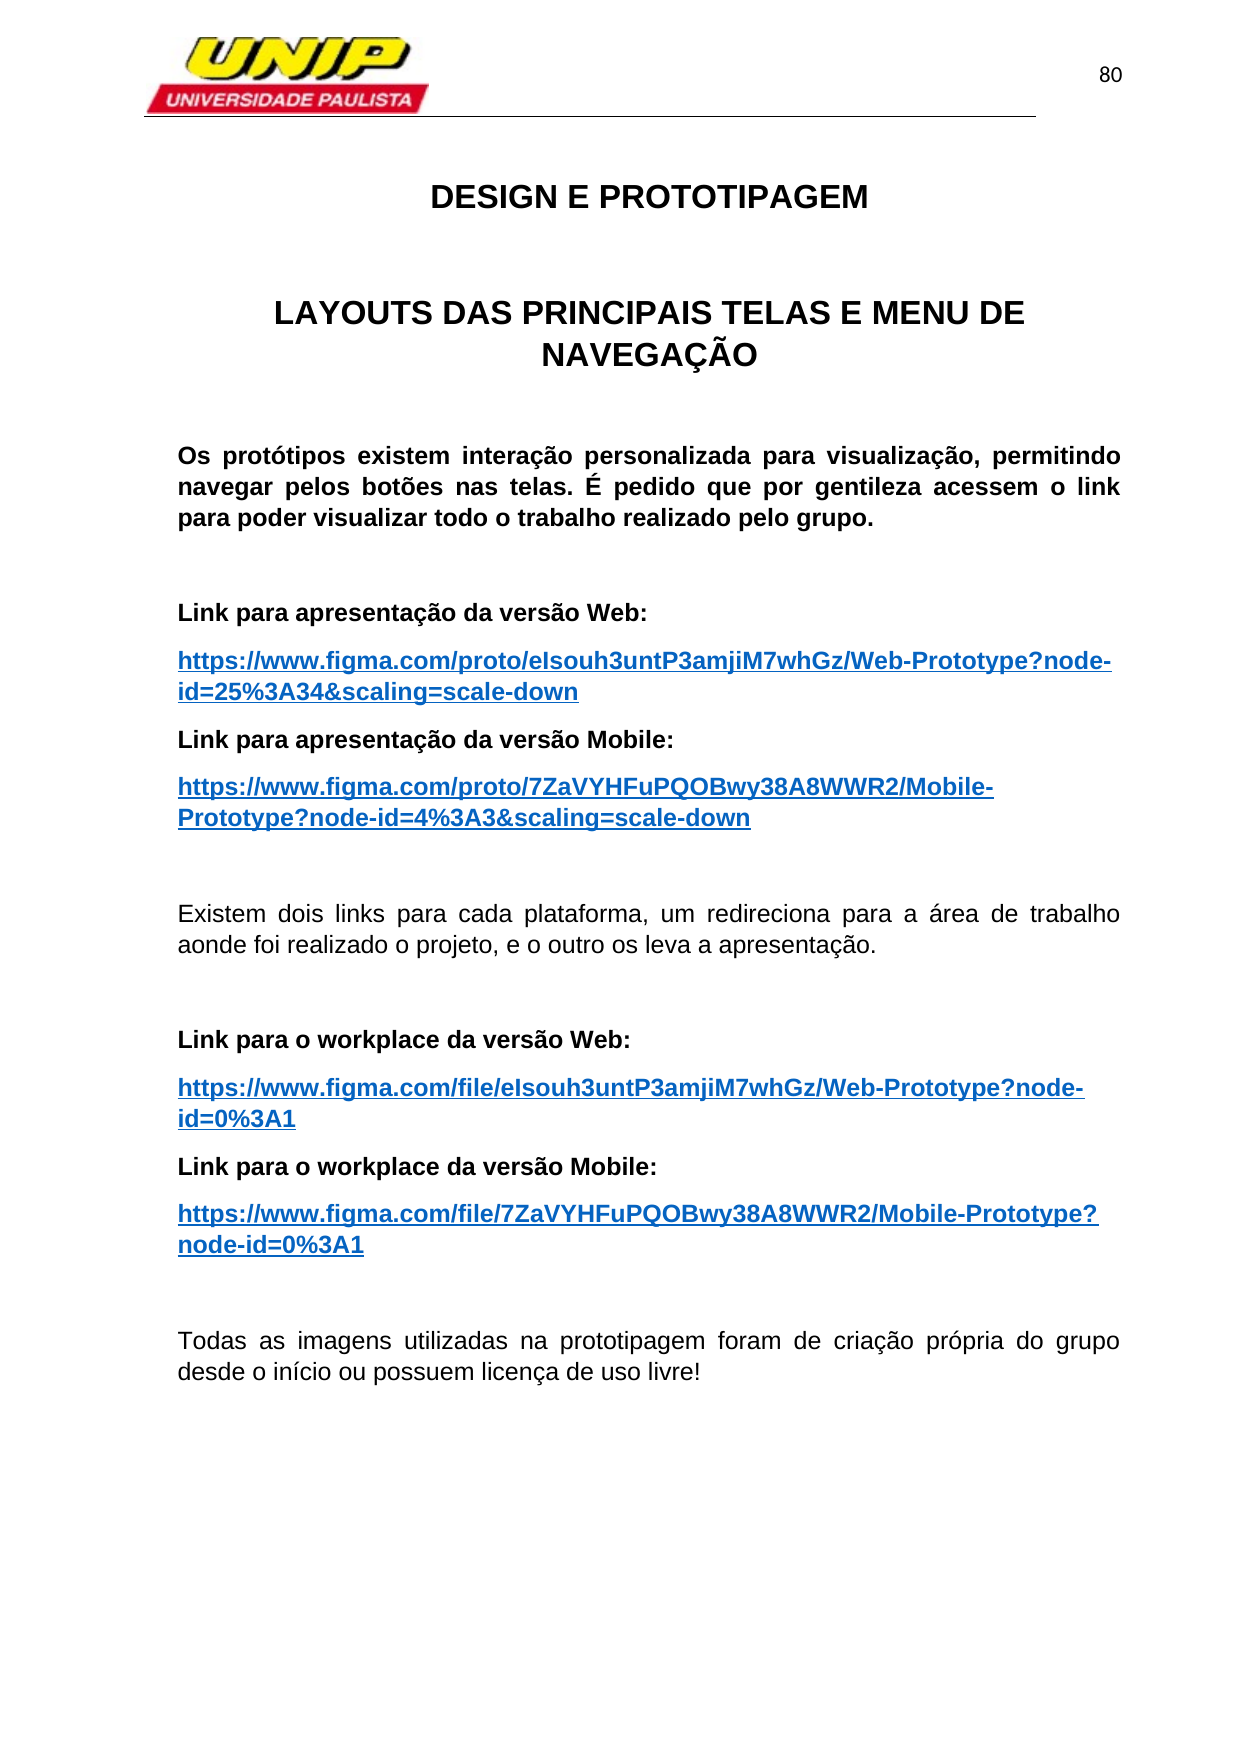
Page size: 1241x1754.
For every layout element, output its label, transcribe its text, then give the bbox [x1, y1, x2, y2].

text https://www.figma.com/proto/eIsouh3untP3amjiM7whGz/Web-Prototype?node-id=25%3A34&scaling=scale-down [177, 646, 1122, 706]
text Todas as imagens utilizadas na prototipagem foram de criação própria do grupo desde o início ou possuem licença de uso livre! [177, 1326, 1122, 1386]
text Link para o workplace da versão Mobile: [177, 1152, 1122, 1181]
text Link para o workplace da versão Web: [177, 1025, 1122, 1054]
picture [146, 37, 429, 114]
text https://www.figma.com/file/eIsouh3untP3amjiM7whGz/Web-Prototype?node-id=0%3A1 [177, 1073, 1122, 1133]
text https://www.figma.com/proto/7ZaVYHFuPQOBwy38A8WWR2/Mobile-Prototype?node-id=4%3A3&scaling=scale-down [177, 772, 1122, 832]
text Link para apresentação da versão Mobile: [177, 725, 1122, 753]
text Os protótipos existem interação personalizada para visualização, permitindo navegar pelos botões nas telas. É pedido que por gentileza acessem o link para poder visualizar todo o trabalho realizado pelo grupo. [177, 441, 1122, 532]
text LAYOUTS DAS PRINCIPAIS TELAS E MENU DE NAVEGAÇÃO [177, 293, 1122, 373]
text DESIGN E PROTOTIPAGEM [177, 177, 1122, 216]
text Link para apresentação da versão Web: [177, 598, 1122, 627]
text https://www.figma.com/file/7ZaVYHFuPQOBwy38A8WWR2/Mobile-Prototype?node-id=0%3A1 [177, 1199, 1122, 1259]
text Existem dois links para cada plataforma, um redireciona para a área de trabalho aonde foi realizado o projeto, e o outro os leva a apresentação. [177, 899, 1122, 959]
